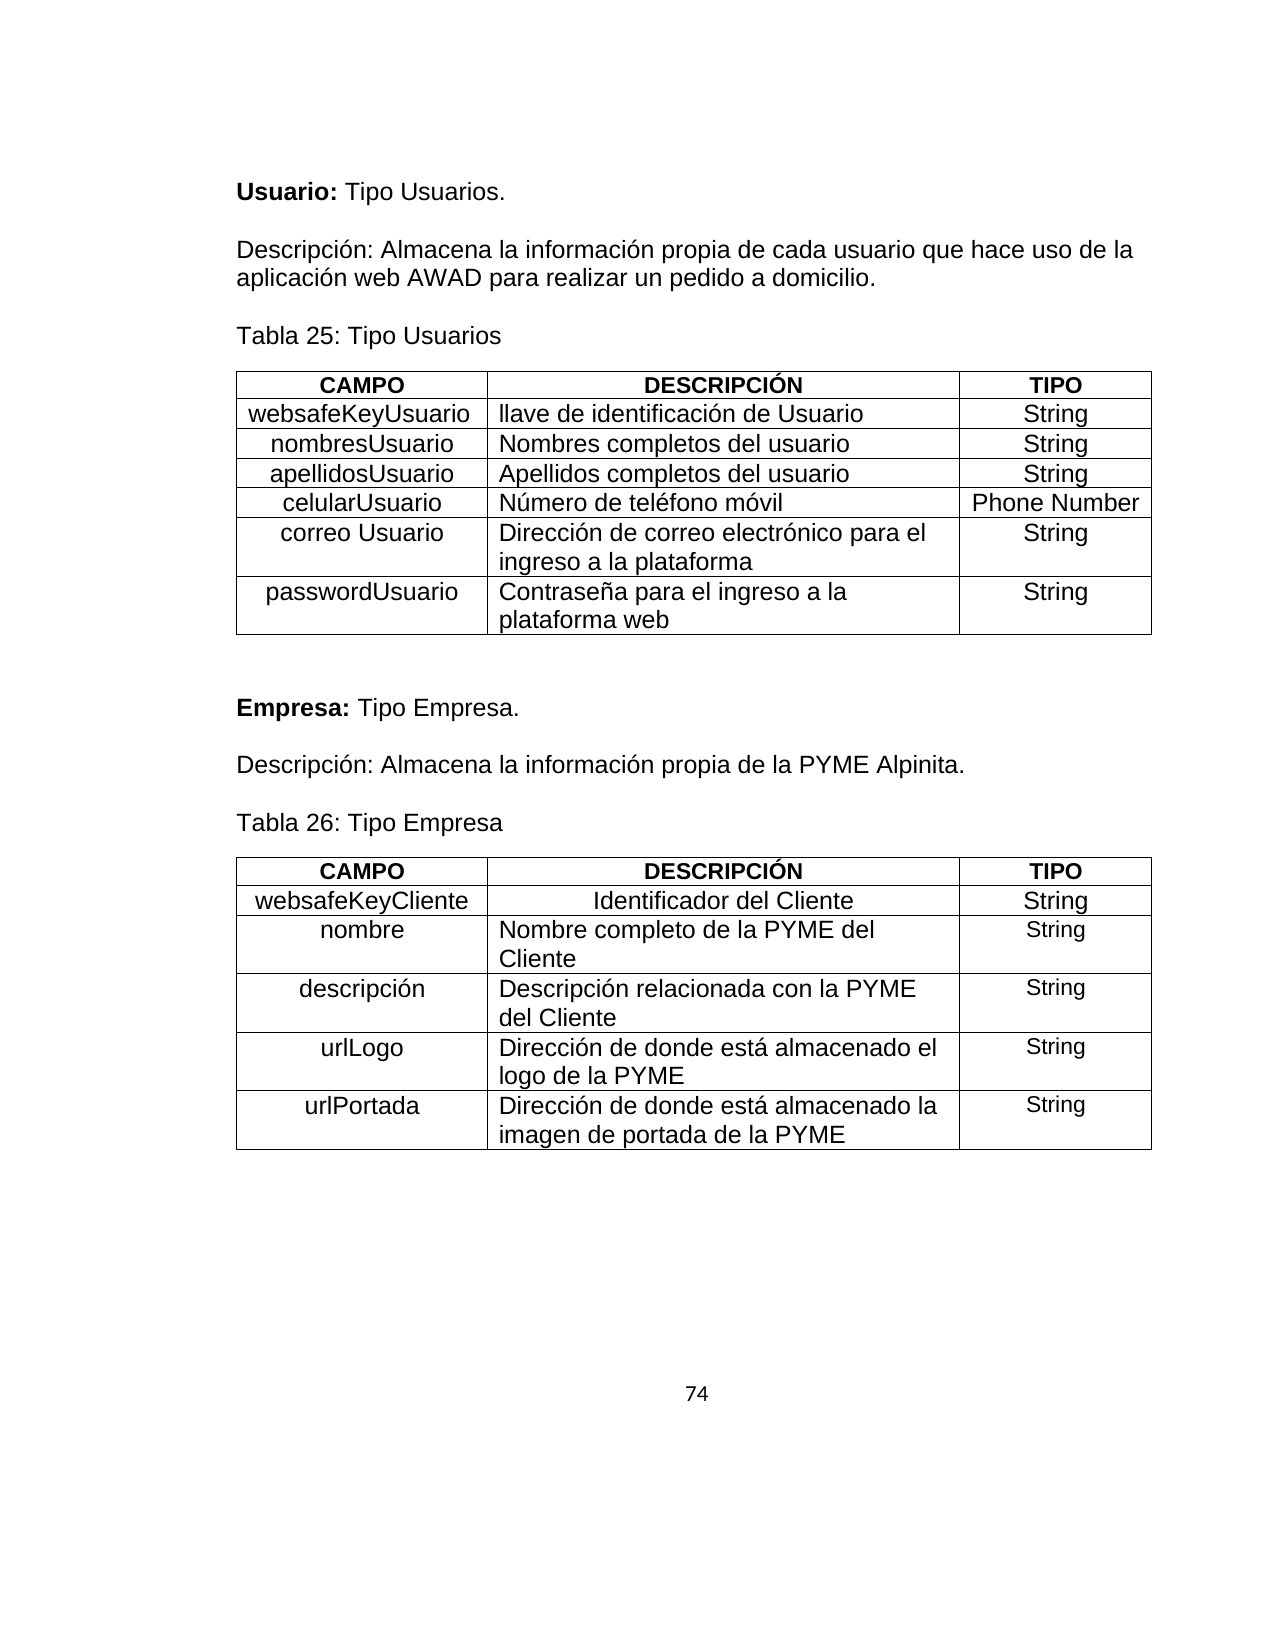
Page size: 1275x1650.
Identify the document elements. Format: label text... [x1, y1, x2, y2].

table_cell urlPortada [237, 1091, 487, 1149]
table_cell websafeKeyCliente [237, 886, 487, 914]
table_cell String [960, 577, 1151, 634]
table_cell Contraseña para el ingreso a la plataforma web [488, 577, 959, 634]
table_cell String [960, 1091, 1151, 1149]
table_cell llave de identificación de Usuario [488, 399, 959, 428]
table_cell descripción [237, 974, 487, 1032]
table_cell passwordUsuario [237, 577, 487, 634]
table_cell String [960, 916, 1151, 973]
table_cell String [960, 429, 1151, 457]
text Usuario: Tipo Usuarios. [236, 177, 1157, 206]
text Empresa: Tipo Empresa. [236, 693, 1157, 721]
table_header CAMPO [237, 858, 487, 885]
table_cell Phone Number [960, 488, 1151, 517]
table_cell celularUsuario [237, 488, 487, 517]
table_header CAMPO [237, 372, 487, 398]
table_cell Nombres completos del usuario [488, 429, 959, 457]
table_cell nombresUsuario [237, 429, 487, 457]
table_cell apellidosUsuario [237, 459, 487, 487]
text Tabla 26: Tipo Empresa [236, 808, 1157, 836]
table_cell String [960, 518, 1151, 576]
table_cell String [960, 399, 1151, 428]
table_cell Dirección de correo electrónico para el ingreso a la plataforma [488, 518, 959, 576]
table_header DESCRIPCIÓN [488, 858, 959, 885]
table_cell urlLogo [237, 1033, 487, 1090]
table_cell String [960, 1033, 1151, 1090]
table_cell Dirección de donde está almacenado el logo de la PYME [488, 1033, 959, 1090]
table_cell String [960, 459, 1151, 487]
text Descripción: Almacena la información propia de la PYME Alpinita. [236, 750, 1157, 779]
table_header DESCRIPCIÓN [488, 372, 959, 398]
table_cell String [960, 974, 1151, 1032]
table_cell Dirección de donde está almacenado la imagen de portada de la PYME [488, 1091, 959, 1149]
table_cell correo Usuario [237, 518, 487, 576]
table_cell Apellidos completos del usuario [488, 459, 959, 487]
table_cell Número de teléfono móvil [488, 488, 959, 517]
table_header TIPO [960, 372, 1151, 398]
table_cell nombre [237, 916, 487, 973]
table_cell Descripción relacionada con la PYME del Cliente [488, 974, 959, 1032]
text Descripción: Almacena la información propia de cada usuario que hace uso de la aplicación web AWAD para realizar un pedido a domicilio. [236, 235, 1157, 292]
table_header TIPO [960, 858, 1151, 885]
table_cell websafeKeyUsuario [237, 399, 487, 428]
text Tabla 25: Tipo Usuarios [236, 321, 1157, 350]
table_cell Nombre completo de la PYME del Cliente [488, 916, 959, 973]
table_cell Identificador del Cliente [488, 886, 959, 914]
table_cell String [960, 886, 1151, 914]
